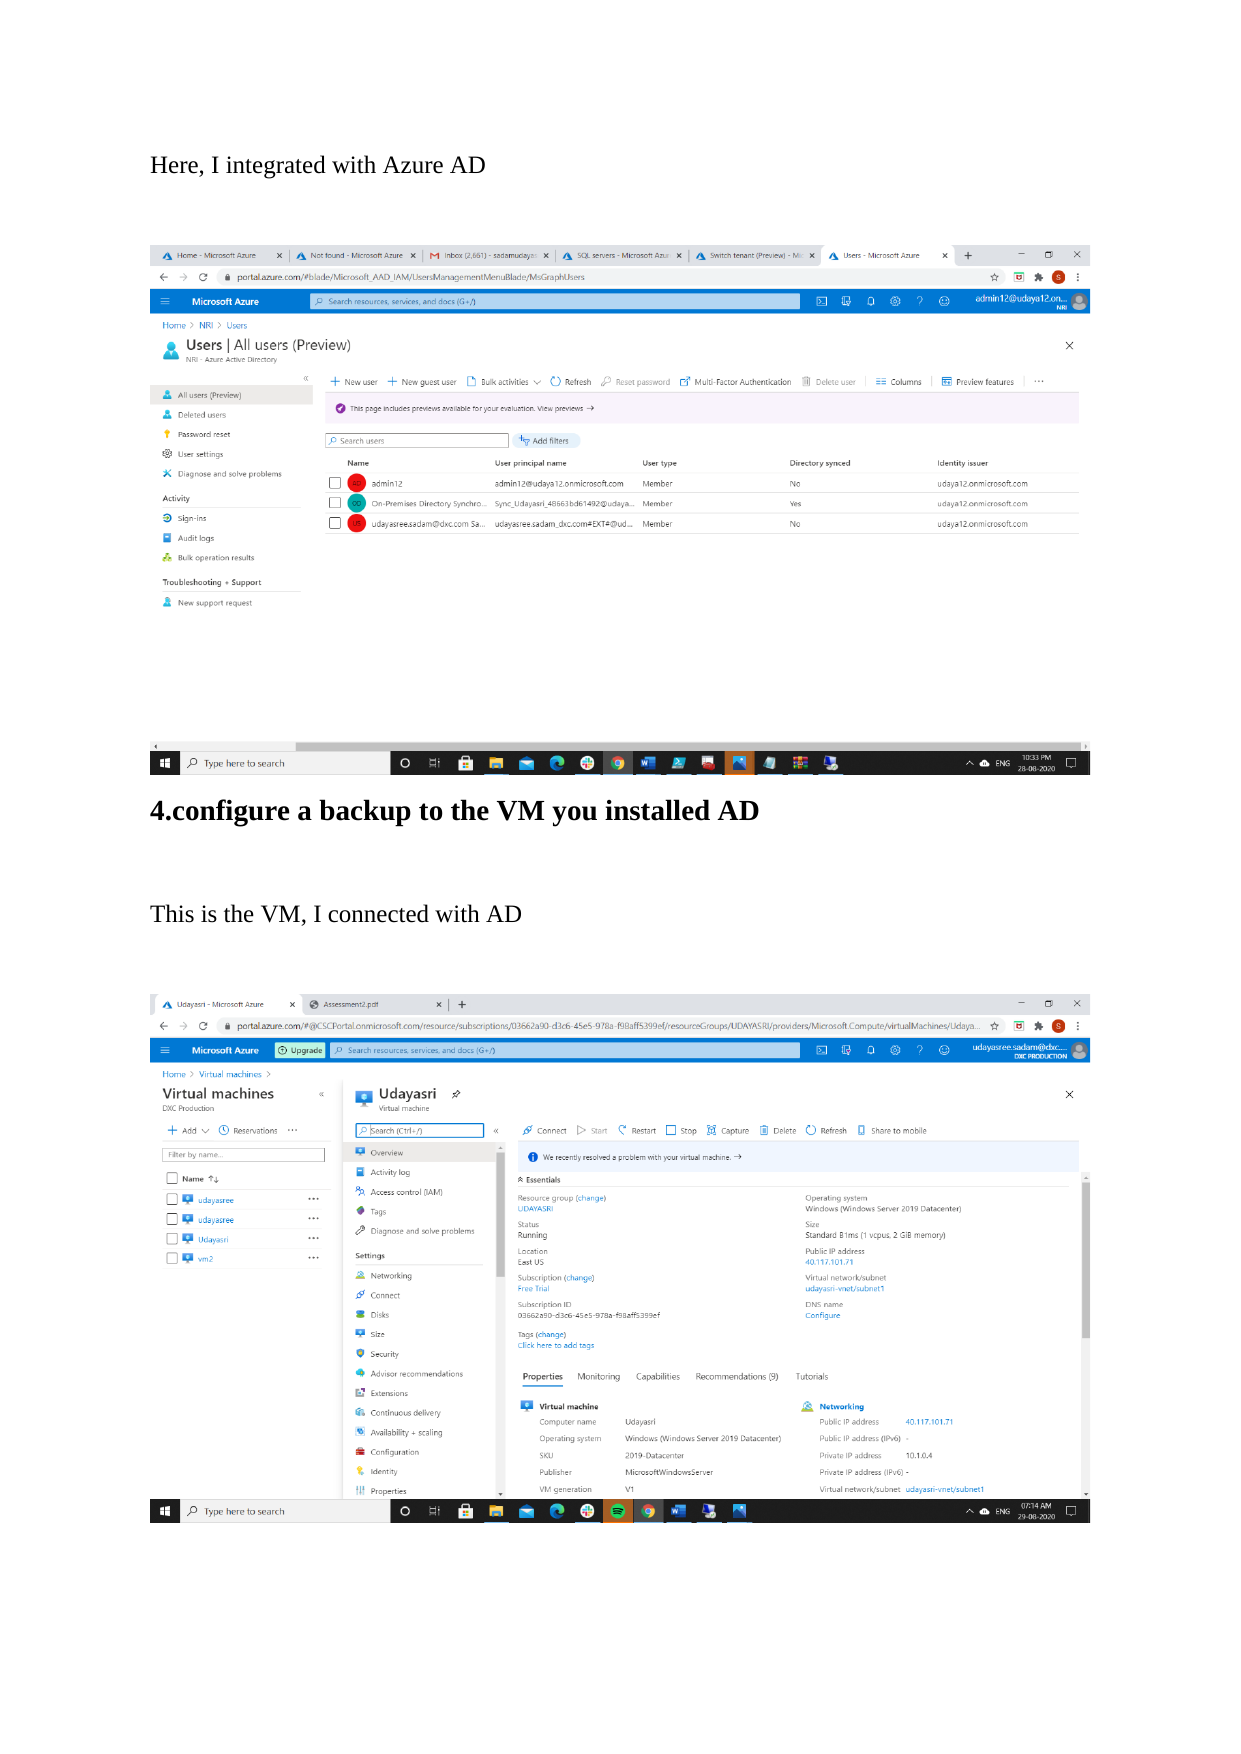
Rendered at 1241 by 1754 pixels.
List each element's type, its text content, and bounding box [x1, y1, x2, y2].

picture [150, 994, 1091, 1523]
text Here, I integrated with Azure AD [150, 150, 1090, 179]
picture [150, 245, 1091, 775]
text 4.configure a backup to the VM you installed AD [150, 793, 1090, 827]
text This is the VM, I connected with AD [150, 899, 1090, 927]
